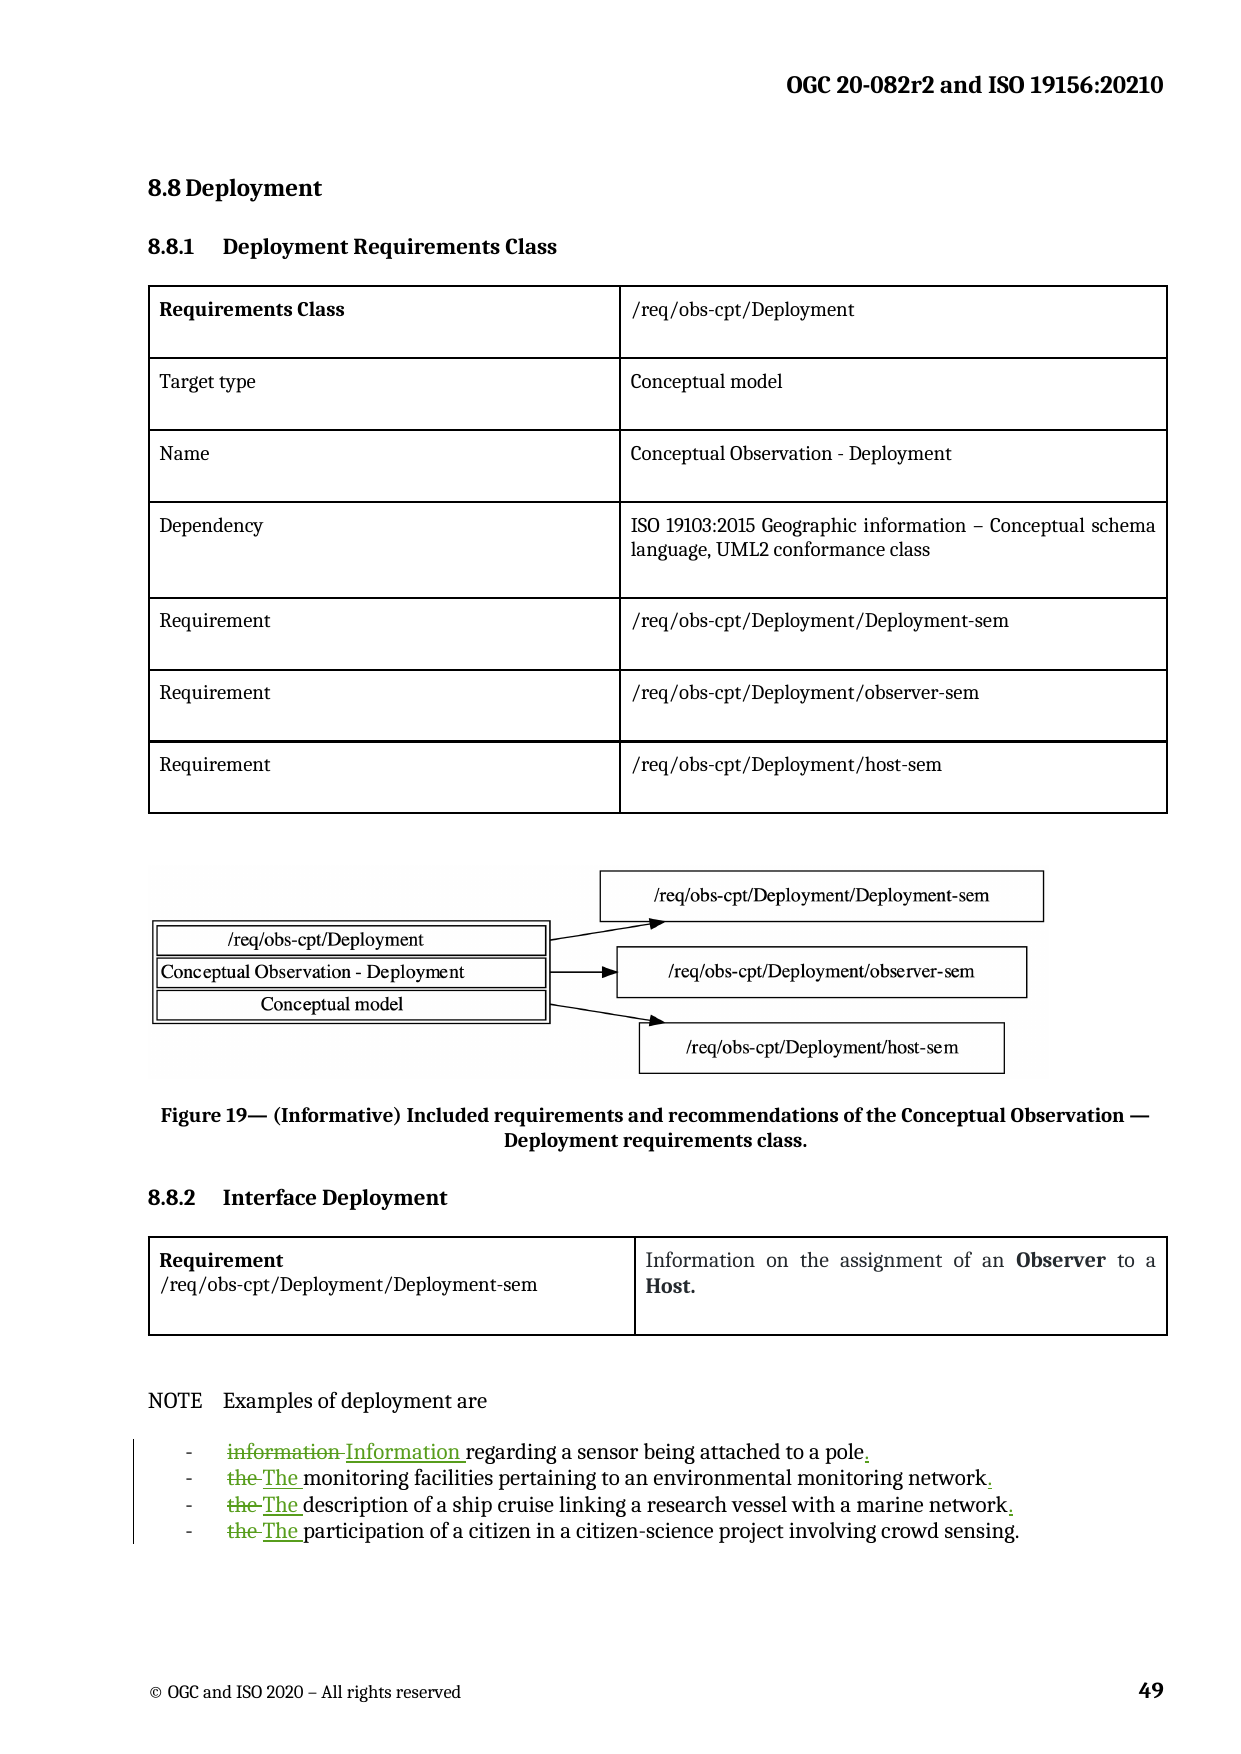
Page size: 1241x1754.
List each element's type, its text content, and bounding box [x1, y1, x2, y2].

table_cell Requirement [150, 743, 619, 812]
table_cell /req/obs-cpt/Deployment/observer-sem [621, 671, 1166, 740]
table_cell Target type [150, 359, 619, 429]
list monitoring facilities pertaining to an environmental monitoring network [185, 1465, 1163, 1492]
table_cell Name [150, 431, 619, 501]
list participation of a citizen in a citizen-science project involving crowd sensing. [185, 1518, 1163, 1544]
table_cell Conceptual model [621, 359, 1166, 429]
list description of a ship cruise linking a research vessel with a marine network [185, 1492, 1163, 1518]
table_header Information on the assignment of an Observer to a Host. [636, 1238, 1166, 1334]
list regarding a sensor being attached to a pole [185, 1439, 1163, 1465]
text Figure 19— (Informative) Included requirements and recommendations of the Conceptual Observation — Deployment requirements class. [148, 1103, 1163, 1153]
subtitle Deployment [148, 174, 1163, 203]
table_header Requirement /req/obs-cpt/Deployment/Deployment-sem [150, 1238, 634, 1334]
table_cell /req/obs-cpt/Deployment/host-sem [621, 743, 1166, 812]
table_cell Dependency [150, 503, 619, 597]
table_cell Conceptual Observation - Deployment [621, 431, 1166, 501]
table_cell ISO 19103:2015 Geographic information – Conceptual schema language, UML2 conformance class [621, 503, 1166, 597]
subtitle Interface Deployment [148, 1184, 1163, 1211]
table_cell /req/obs-cpt/Deployment/Deployment-sem [621, 599, 1166, 668]
table_header /req/obs-cpt/Deployment [621, 287, 1166, 357]
text NOTE Examples of deployment are [148, 1387, 1163, 1414]
table_cell Requirement [150, 671, 619, 740]
table_header Requirements Class [150, 287, 619, 357]
table_cell Requirement [150, 599, 619, 668]
subtitle Deployment Requirements Class [148, 234, 1163, 260]
picture [147, 865, 1049, 1079]
